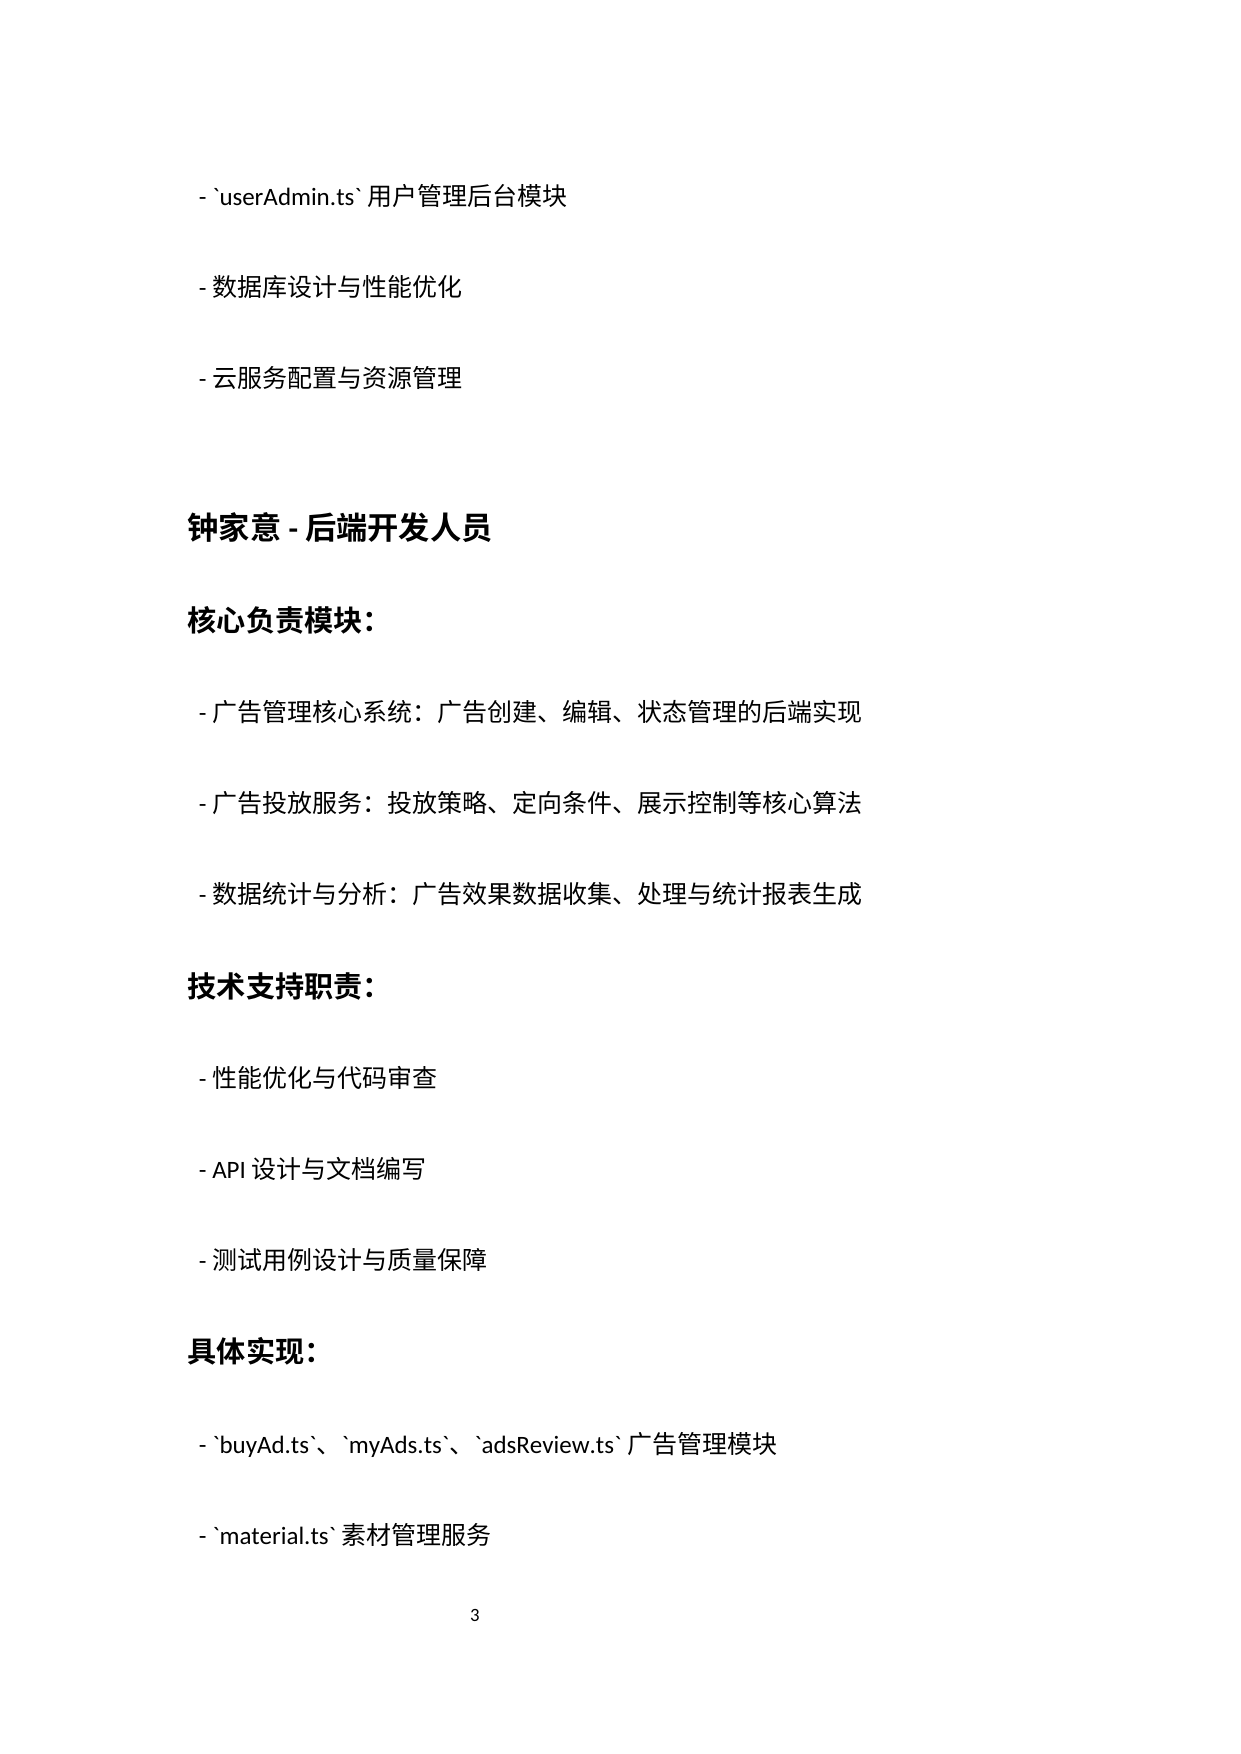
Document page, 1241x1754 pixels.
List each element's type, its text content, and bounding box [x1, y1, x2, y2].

text - 数据统计与分析：广告效果数据收集、处理与统计报表生成 [187, 861, 1053, 926]
text - `userAdmin.ts` 用户管理后台模块 [187, 162, 1053, 227]
text - 广告投放服务：投放策略、定向条件、展示控制等核心算法 [187, 769, 1053, 834]
text - `material.ts` 素材管理服务 [187, 1501, 1053, 1566]
text - API设计与文档编写 [187, 1135, 1053, 1200]
text - 性能优化与代码审查 [187, 1044, 1053, 1109]
text - 广告管理核心系统：广告创建、编辑、状态管理的后端实现 [187, 678, 1053, 743]
text 技术支持职责： [187, 952, 1053, 1017]
text 钟家意 - 后端开发人员 [187, 493, 1053, 558]
text - 云服务配置与资源管理 [187, 344, 1053, 409]
text 核心负责模块： [187, 586, 1053, 651]
text - 数据库设计与性能优化 [187, 253, 1053, 318]
text 具体实现： [187, 1318, 1053, 1383]
text - `buyAd.ts`、`myAds.ts`、`adsReview.ts` 广告管理模块 [187, 1410, 1053, 1475]
text - 测试用例设计与质量保障 [187, 1226, 1053, 1291]
